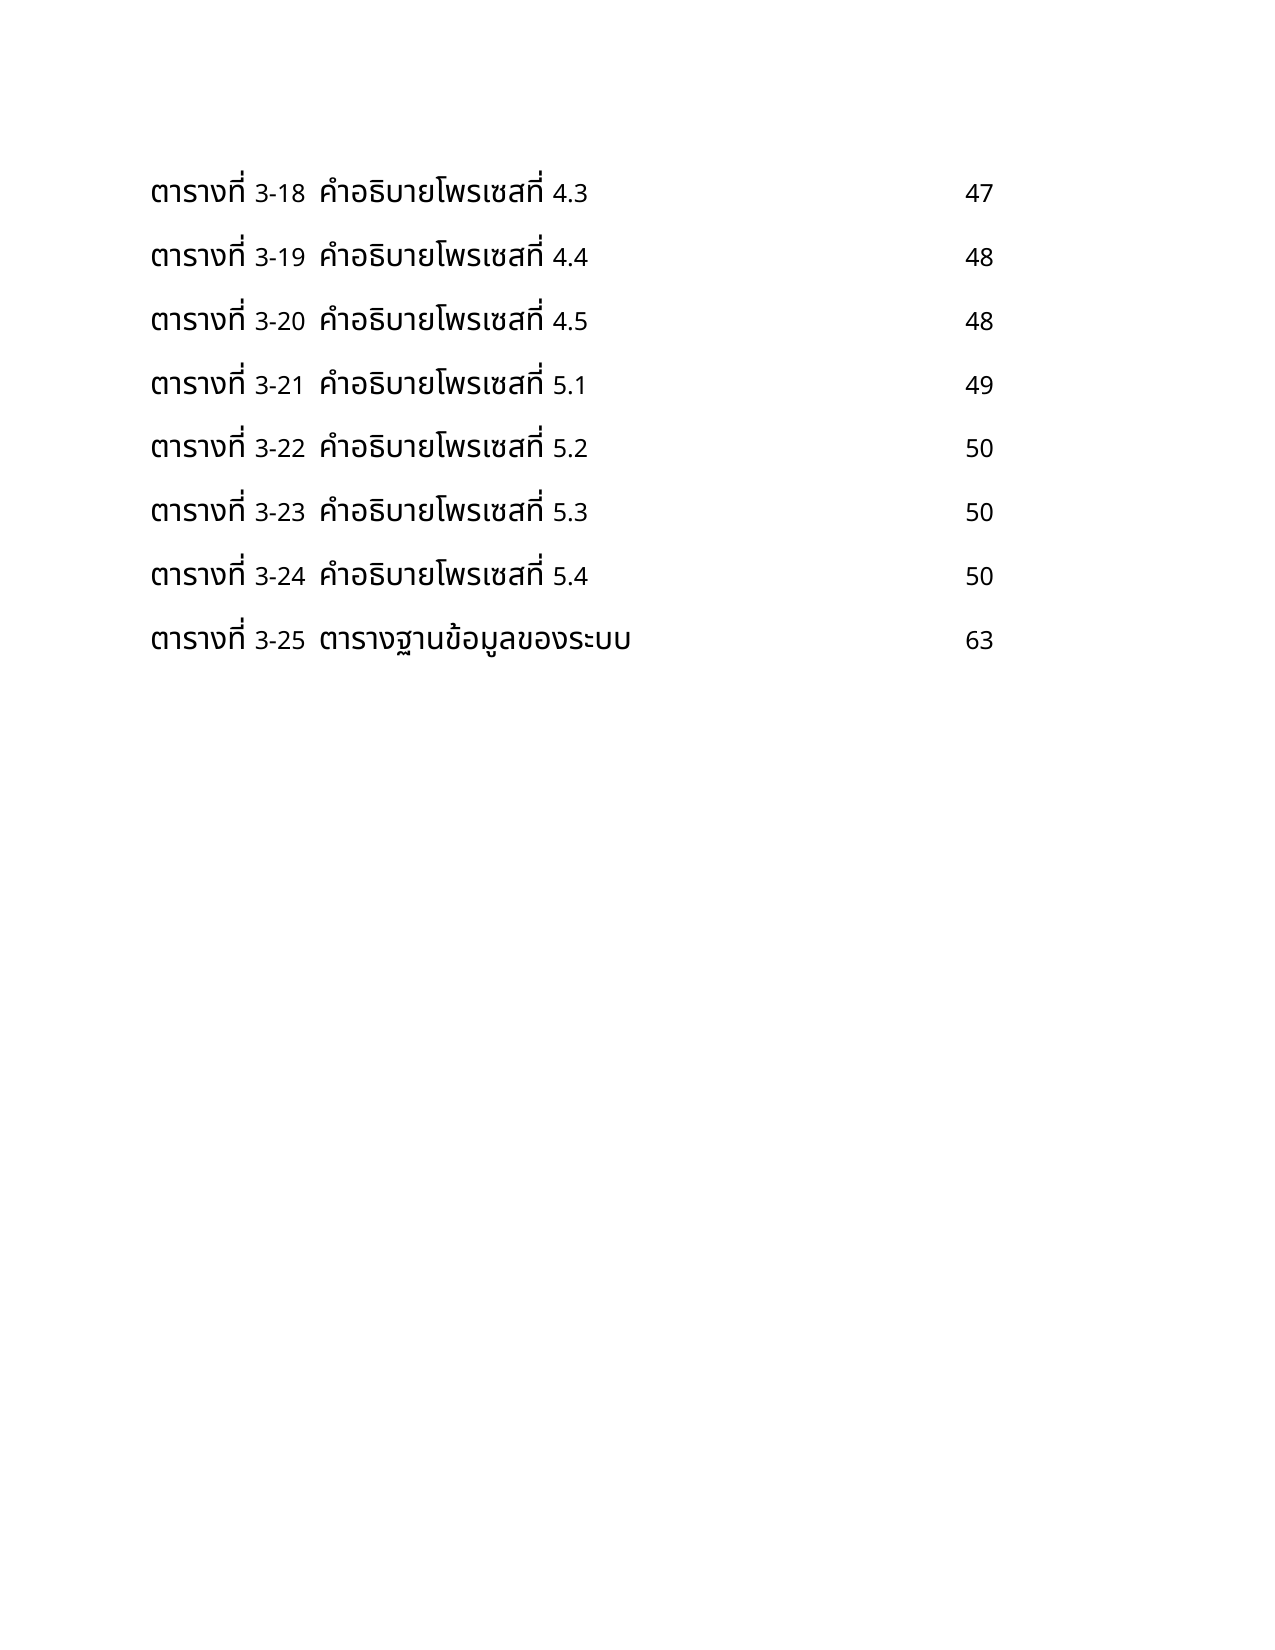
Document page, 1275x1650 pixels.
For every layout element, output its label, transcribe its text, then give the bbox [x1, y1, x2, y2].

text ตารางที่ 3-19 คำอธิบายโพรเซสที่ 4.4 48 [150, 233, 1125, 280]
text ตารางที่ 3-20 คำอธิบายโพรเซสที่ 4.5 48 [150, 297, 1125, 344]
text ตารางที่ 3-18 คำอธิบายโพรเซสที่ 4.3 47 [150, 169, 1125, 217]
text ตารางที่ 3-21 คำอธิบายโพรเซสที่ 5.1 49 [150, 361, 1125, 408]
text ตารางที่ 3-22 คำอธิบายโพรเซสที่ 5.2 50 [150, 425, 1125, 472]
text ตารางที่ 3-25 ตารางฐานข้อมูลของระบบ 63 [150, 616, 1125, 663]
text ตารางที่ 3-24 คำอธิบายโพรเซสที่ 5.4 50 [150, 552, 1125, 600]
text ตารางที่ 3-23 คำอธิบายโพรเซสที่ 5.3 50 [150, 489, 1125, 536]
